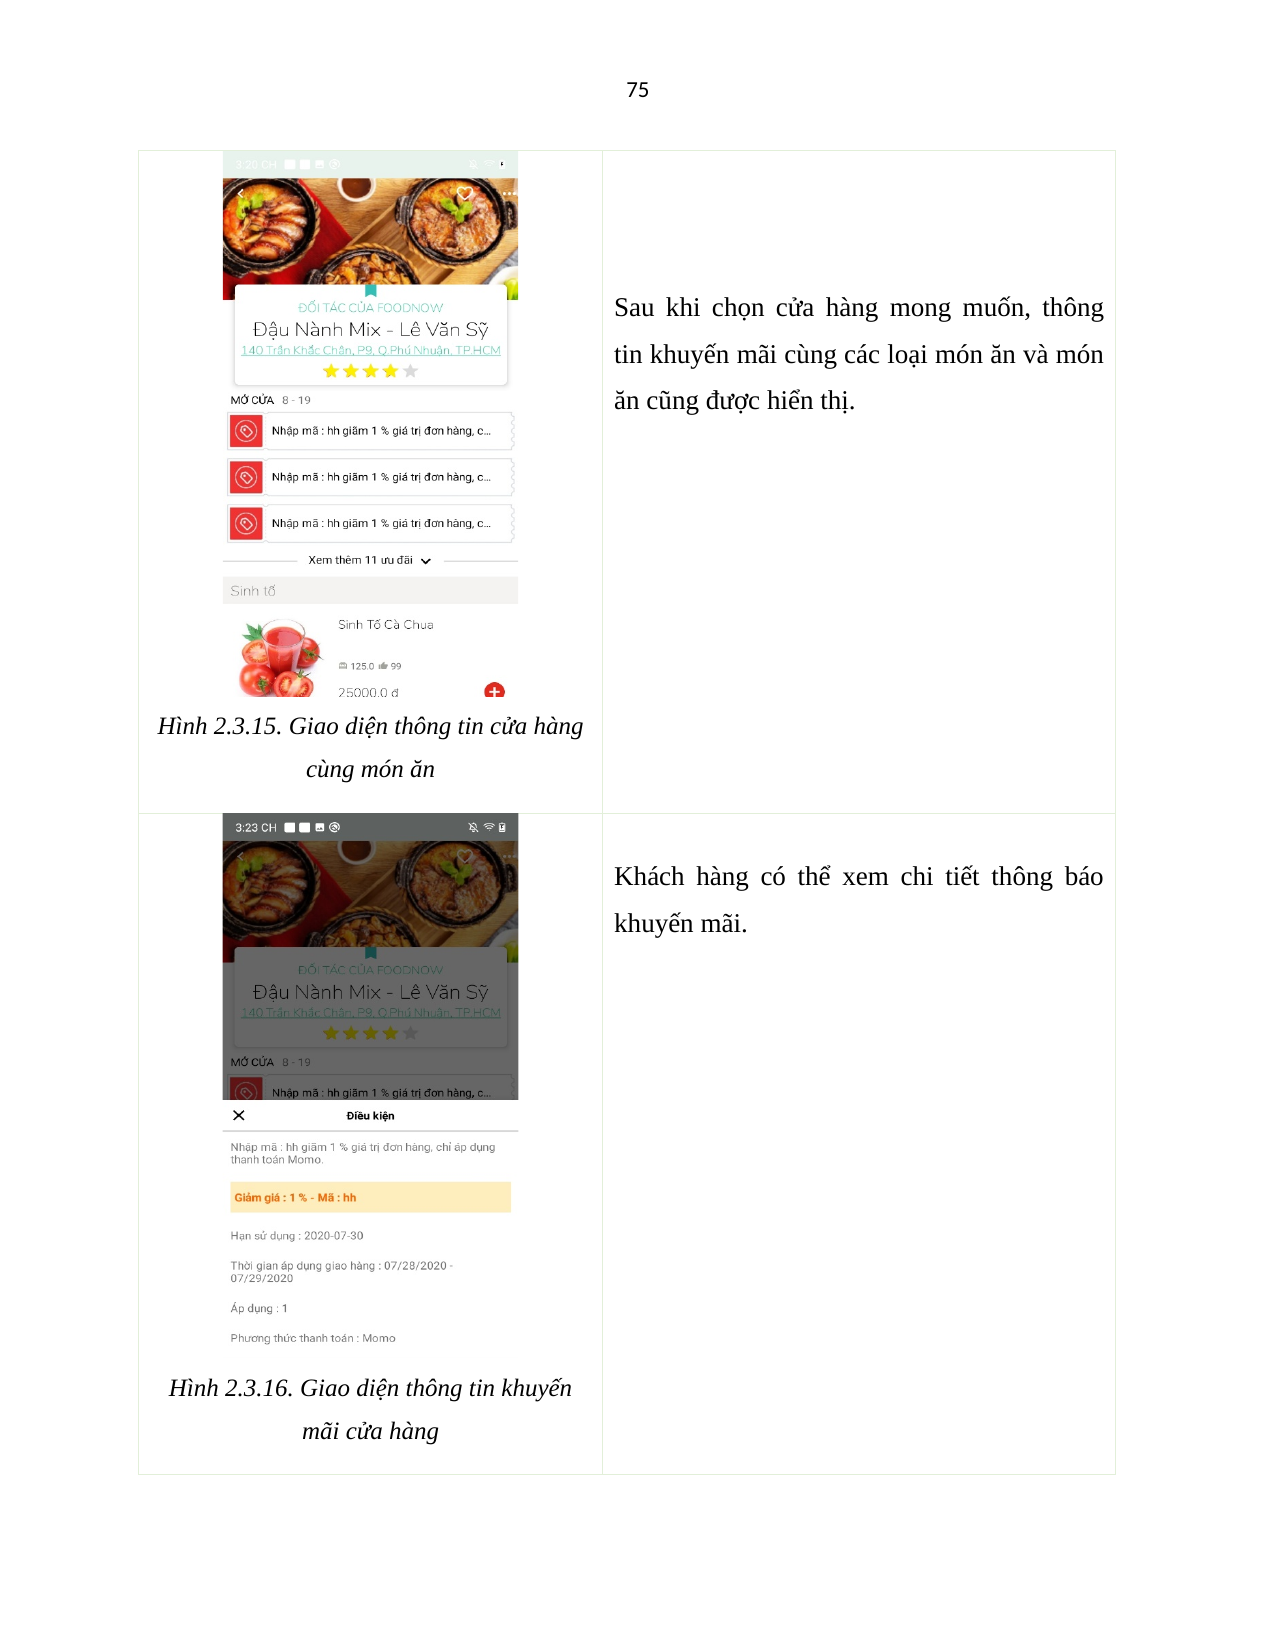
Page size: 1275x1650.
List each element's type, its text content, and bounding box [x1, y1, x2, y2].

table_cell Sau khi chọn cửa hàng mong muốn, thông tin khuyến mãi cùng các loại món ăn và món ăn cũng được hiển thị. [603, 151, 1115, 812]
picture [222, 813, 519, 1359]
picture [222, 151, 519, 697]
table_cell Hình 2.3.15. Giao diện thông tin cửa hàng cùng món ăn [139, 151, 602, 812]
table_cell Hình 2.3.16. Giao diện thông tin khuyến mãi cửa hàng [139, 814, 602, 1474]
table_cell Khách hàng có thể xem chi tiết thông báo khuyến mãi. [603, 814, 1115, 1474]
